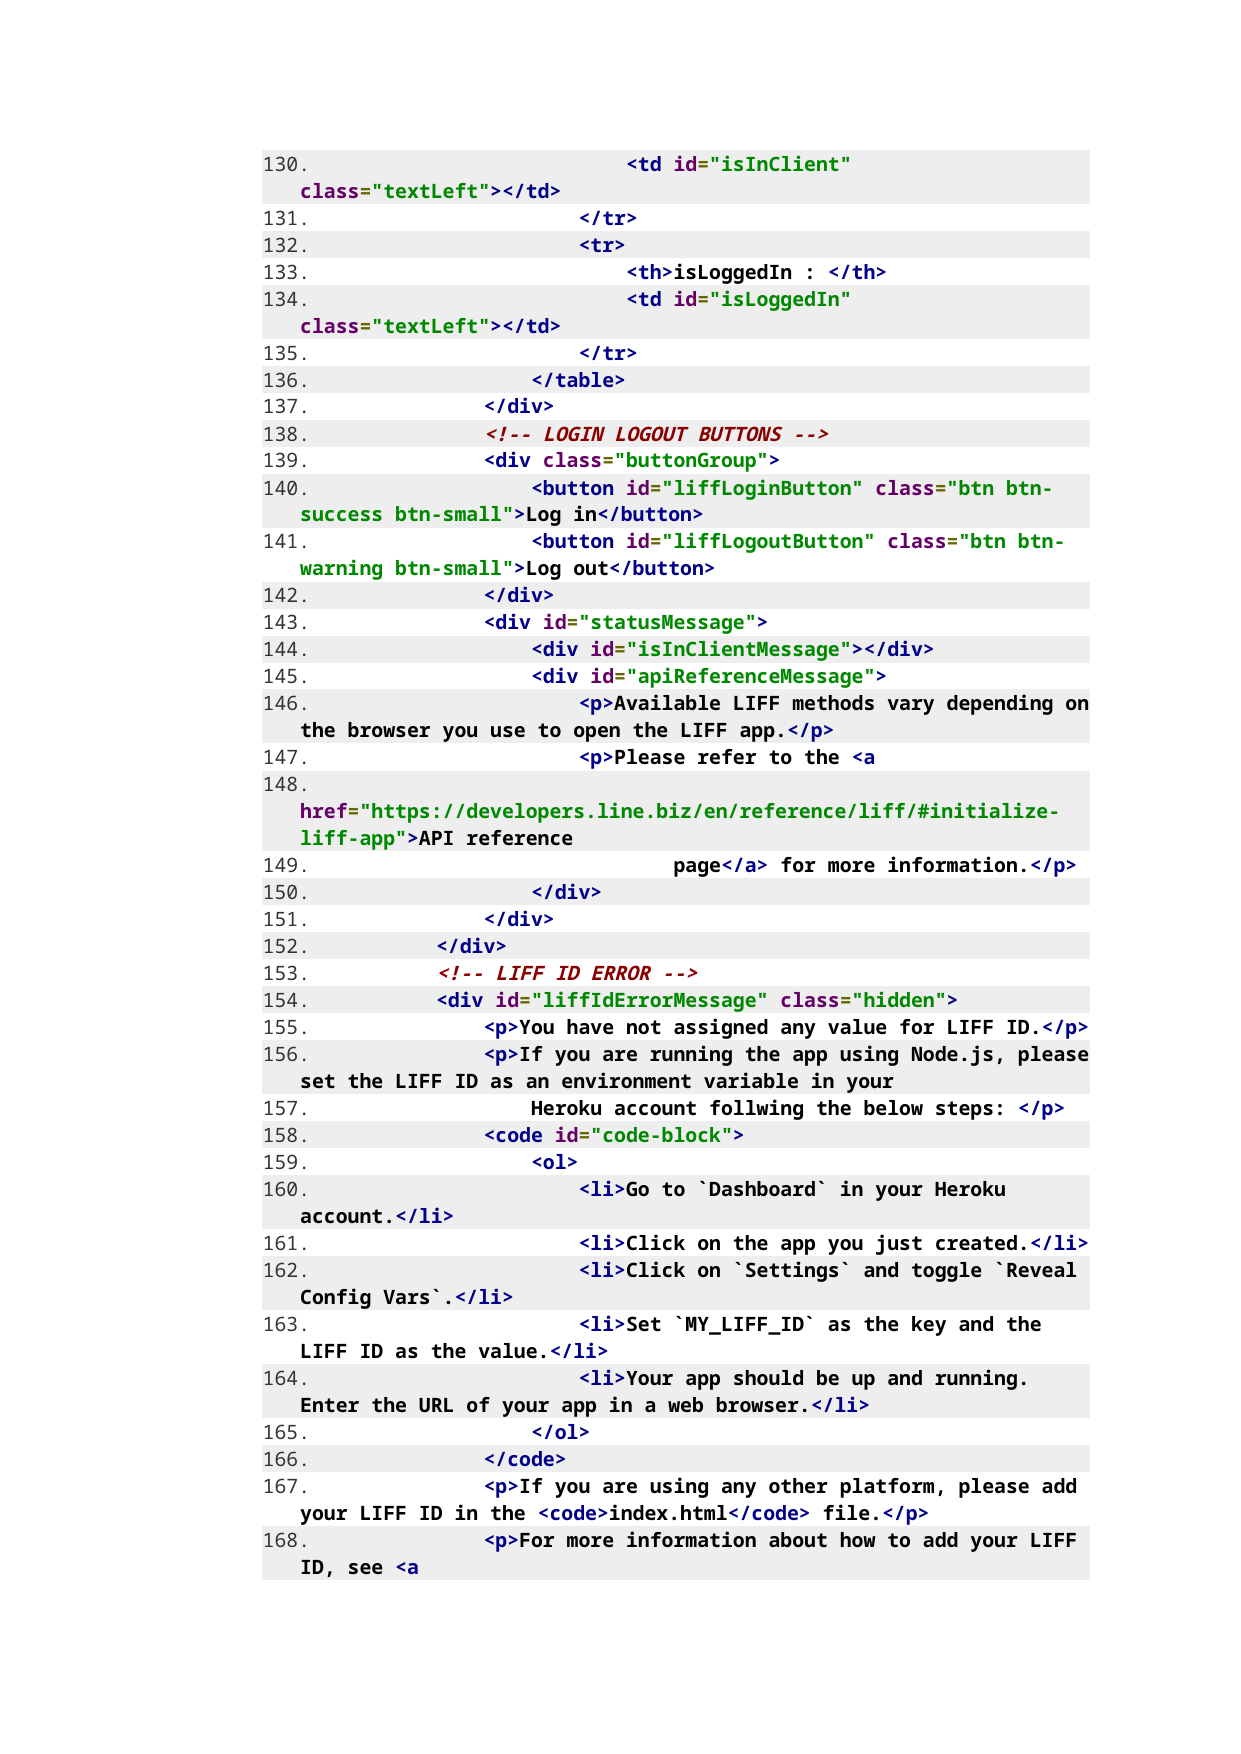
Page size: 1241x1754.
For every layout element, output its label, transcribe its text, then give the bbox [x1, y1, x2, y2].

list <p>Please refer to the <a [262, 743, 1090, 771]
list <!-- LIFF ID ERROR --> [262, 959, 1090, 986]
list </ol> [262, 1418, 1090, 1445]
list <li>Your app should be up and running. Enter the URL of your app in a web browser.</li> [262, 1364, 1090, 1418]
list <li>Click on `Settings` and toggle `Reveal Config Vars`.</li> [262, 1256, 1090, 1310]
list <td id="isInClient" class="textLeft"></td> [262, 150, 1090, 204]
list <p>If you are running the app using Node.js, please set the LIFF ID as an environment variable in your [262, 1040, 1090, 1094]
list </table> [262, 366, 1090, 393]
list <div id="isInClientMessage"></div> [262, 636, 1090, 663]
list <code id="code-block"> [262, 1121, 1090, 1148]
list <p>For more information about how to add your LIFF ID, see <a [262, 1526, 1090, 1580]
list page</a> for more information.</p> [262, 851, 1090, 878]
list <div id="liffIdErrorMessage" class="hidden"> [262, 986, 1090, 1013]
list </div> [262, 878, 1090, 905]
list <tr> [262, 231, 1090, 258]
list Heroku account follwing the below steps: </p> [262, 1094, 1090, 1121]
list <p>Available LIFF methods vary depending on the browser you use to open the LIFF app.</p> [262, 689, 1090, 743]
list <ol> [262, 1148, 1090, 1175]
list <th>isLoggedIn : </th> [262, 258, 1090, 285]
list </tr> [262, 339, 1090, 366]
list <li>Go to `Dashboard` in your Heroku account.</li> [262, 1175, 1090, 1229]
list <td id="isLoggedIn" class="textLeft"></td> [262, 285, 1090, 339]
list </div> [262, 932, 1090, 959]
list <li>Click on the app you just created.</li> [262, 1229, 1090, 1256]
list <p>If you are using any other platform, please add your LIFF ID in the <code>index.html</code> file.</p> [262, 1472, 1090, 1526]
list </tr> [262, 204, 1090, 231]
list <p>You have not assigned any value for LIFF ID.</p> [262, 1013, 1090, 1040]
list <div id="statusMessage"> [262, 609, 1090, 636]
list <button id="liffLogoutButton" class="btn btn-warning btn-small">Log out</button> [262, 528, 1090, 582]
list <button id="liffLoginButton" class="btn btn-success btn-small">Log in</button> [262, 474, 1090, 528]
list href="https://developers.line.biz/en/reference/liff/#initialize-liff-app">API reference [262, 771, 1090, 851]
list </div> [262, 582, 1090, 609]
list </code> [262, 1445, 1090, 1472]
list </div> [262, 905, 1090, 932]
list <div id="apiReferenceMessage"> [262, 663, 1090, 689]
list </div> [262, 393, 1090, 420]
list <li>Set `MY_LIFF_ID` as the key and the LIFF ID as the value.</li> [262, 1310, 1090, 1364]
list <!-- LOGIN LOGOUT BUTTONS --> [262, 420, 1090, 447]
list <div class="buttonGroup"> [262, 447, 1090, 474]
